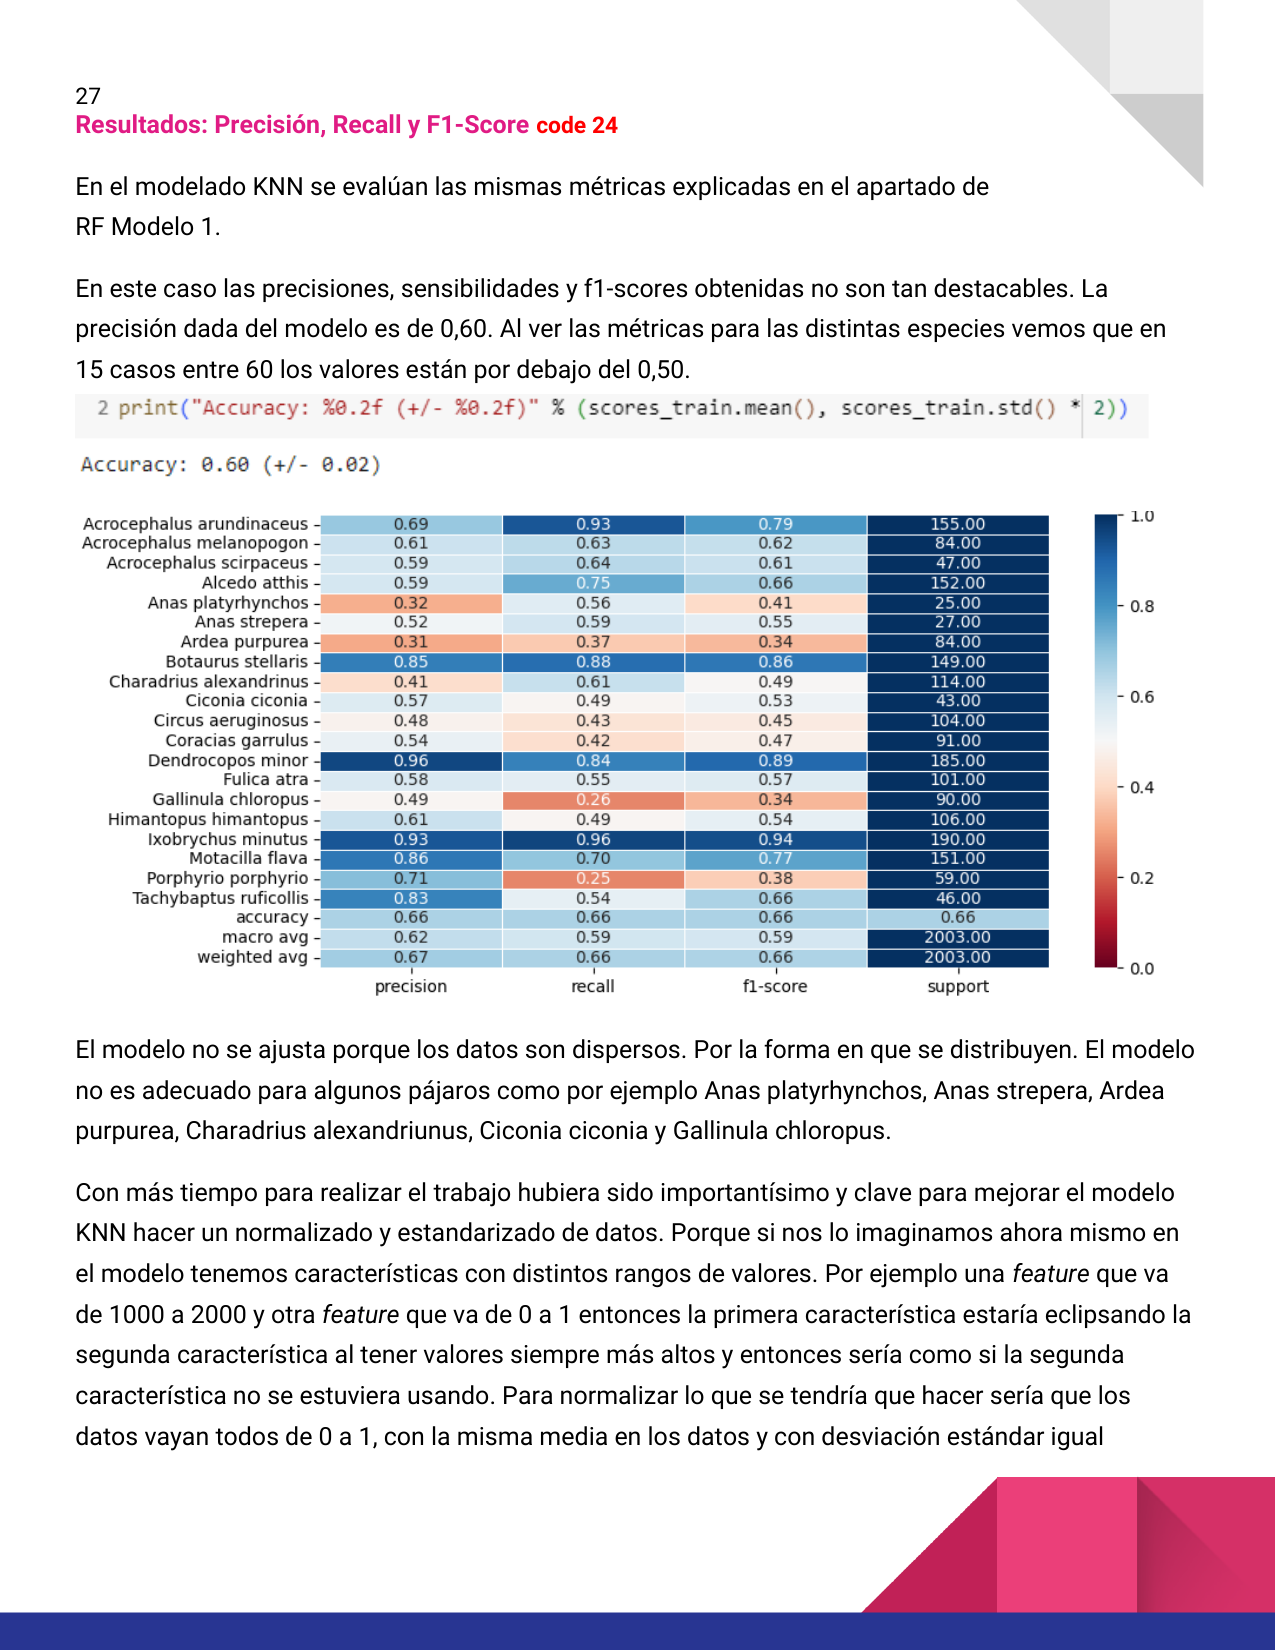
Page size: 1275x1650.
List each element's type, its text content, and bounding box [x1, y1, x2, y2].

text El modelo no se ajusta porque los datos son dispersos. Por la forma en que se distribuyen. El modelo no es adecuado para algunos pájaros como por ejemplo Anas platyrhynchos, Anas strepera, Ardea purpurea, Charadrius alexandriunus, Ciconia ciconia y Gallinula chloropus. [75, 1035, 1198, 1146]
picture [75, 394, 1149, 481]
picture [0, 1475, 1275, 1650]
picture [75, 511, 1176, 1004]
text Resultados: Precisión, Recall y F1-Score code 24 [75, 110, 1198, 139]
text En el modelado KNN se evalúan las mismas métricas explicadas en el apartado de RF Modelo 1. [75, 172, 1198, 242]
picture [1015, 0, 1204, 188]
